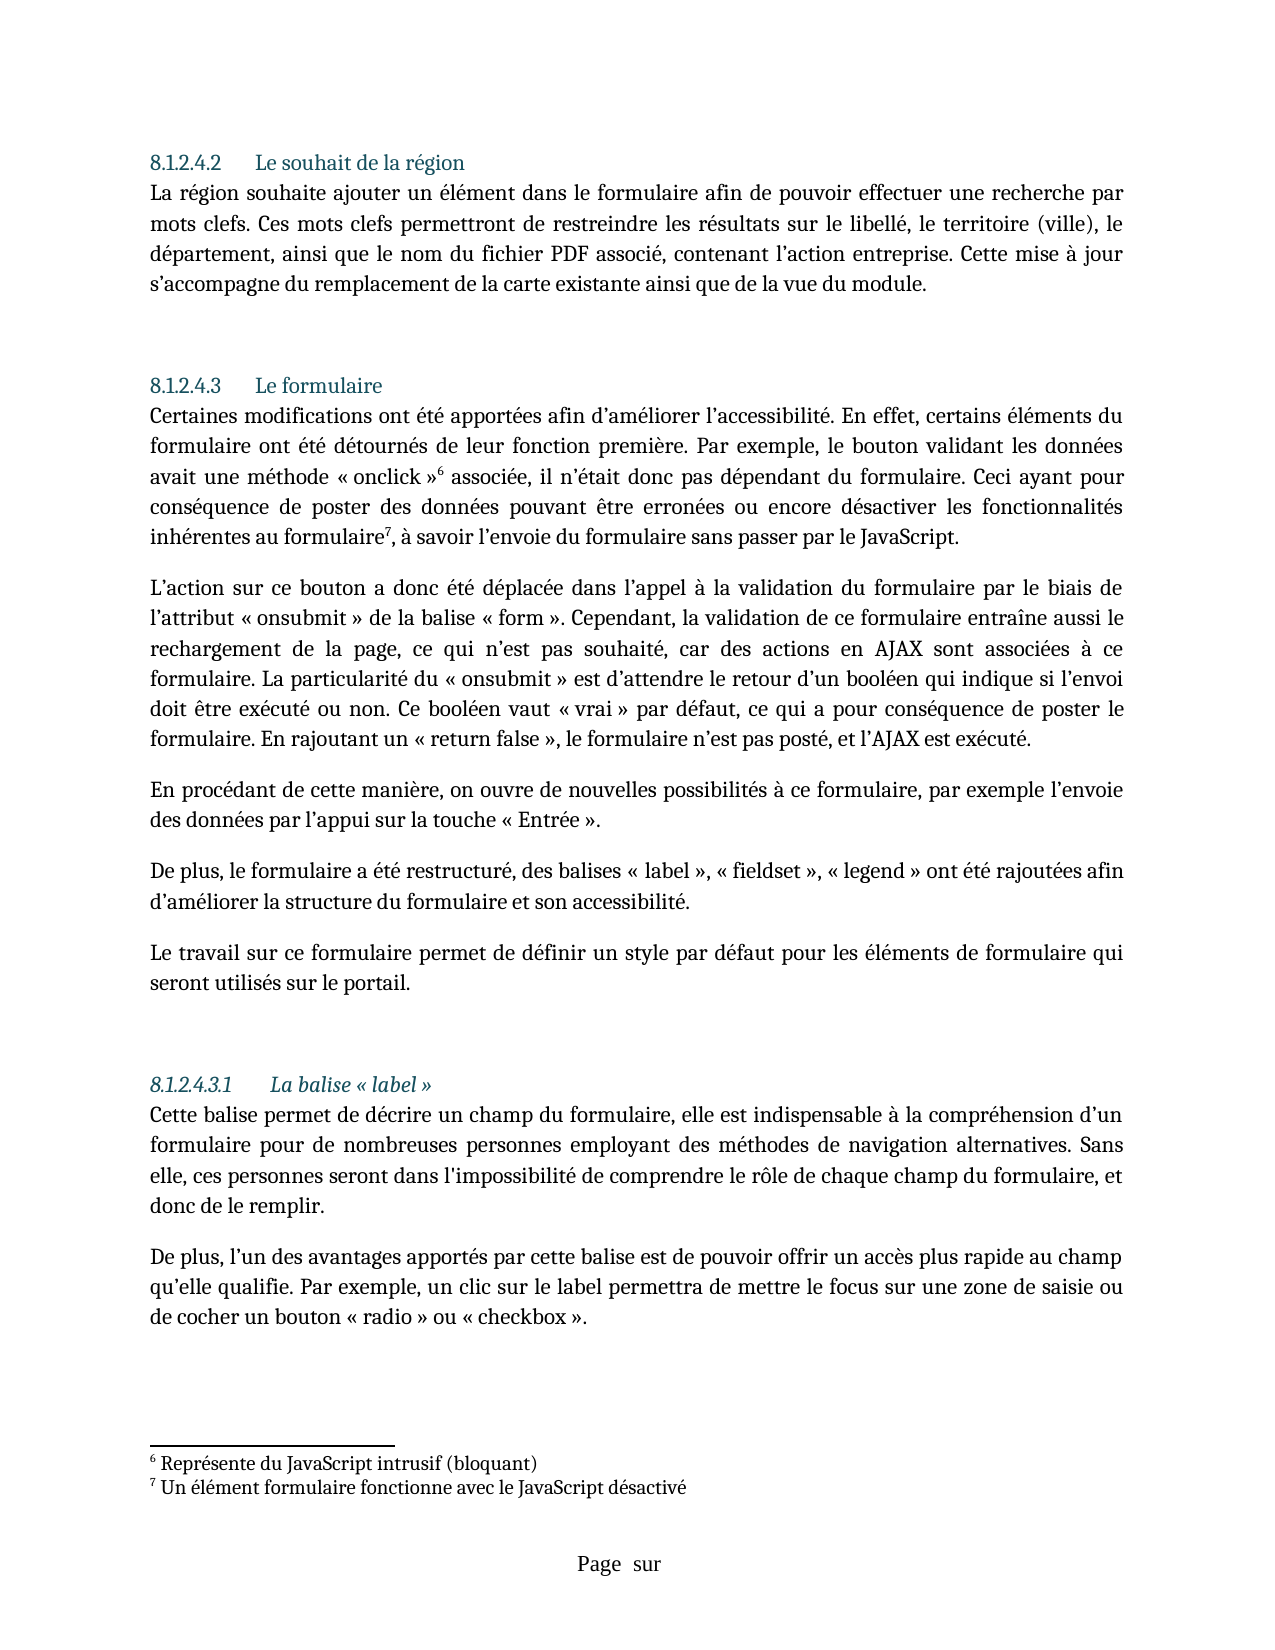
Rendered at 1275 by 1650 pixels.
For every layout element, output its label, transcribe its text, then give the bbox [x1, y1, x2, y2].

subtitle La balise « label » [150, 1072, 1125, 1098]
text La région souhaite ajouter un élément dans le formulaire afin de pouvoir effectuer une recherche par mots clefs. Ces mots clefs permettront de restreindre les résultats sur le libellé, le territoire (ville), le département, ainsi que le nom du fichier PDF associé, contenant l’action entreprise. Cette mise à jour s’accompagne du remplacement de la carte existante ainsi que de la vue du module. [150, 180, 1125, 297]
text L’action sur ce bouton a donc été déplacée dans l’appel à la validation du formulaire par le biais de l’attribut « onsubmit » de la balise « form ». Cependant, la validation de ce formulaire entraîne aussi le rechargement de la page, ce qui n’est pas souhaité, car des actions en AJAX sont associées à ce formulaire. La particularité du « onsubmit » est d’attendre le retour d’un booléen qui indique si l’envoi doit être exécuté ou non. Ce booléen vaut « vrai » par défaut, ce qui a pour conséquence de poster le formulaire. En rajoutant un « return false », le formulaire n’est pas posté, et l’AJAX est exécuté. [150, 575, 1125, 752]
text En procédant de cette manière, on ouvre de nouvelles possibilités à ce formulaire, par exemple l’envoie des données par l’appui sur la touche « Entrée ». [150, 777, 1125, 834]
subtitle Le formulaire [150, 373, 1125, 399]
text Cette balise permet de décrire un champ du formulaire, elle est indispensable à la compréhension d’un formulaire pour de nombreuses personnes employant des méthodes de navigation alternatives. Sans elle, ces personnes seront dans l'impossibilité de comprendre le rôle de chaque champ du formulaire, et donc de le remplir. [150, 1102, 1125, 1219]
text Le travail sur ce formulaire permet de définir un style par défaut pour les éléments de formulaire qui seront utilisés sur le portail. [150, 939, 1125, 996]
text De plus, l’un des avantages apportés par cette balise est de pouvoir offrir un accès plus rapide au champ qu’elle qualifie. Par exemple, un clic sur le label permettra de mettre le focus sur une zone de saisie ou de cocher un bouton « radio » ou « checkbox ». [150, 1244, 1125, 1331]
text Certaines modifications ont été apportées afin d’améliorer l’accessibilité. En effet, certains éléments du formulaire ont été détournés de leur fonction première. Par exemple, le bouton validant les données avait une méthode « onclick » associée, il n’était donc pas dépendant du formulaire. Ceci ayant pour conséquence de poster des données pouvant être erronées ou encore désactiver les fonctionnalités inhérentes au formulaire, à savoir l’envoie du formulaire sans passer par le JavaScript. [150, 403, 1125, 550]
subtitle Le souhait de la région [150, 150, 1125, 176]
text De plus, le formulaire a été restructuré, des balises « label », « fieldset », « legend » ont été rajoutées afin d’améliorer la structure du formulaire et son accessibilité. [150, 858, 1125, 915]
